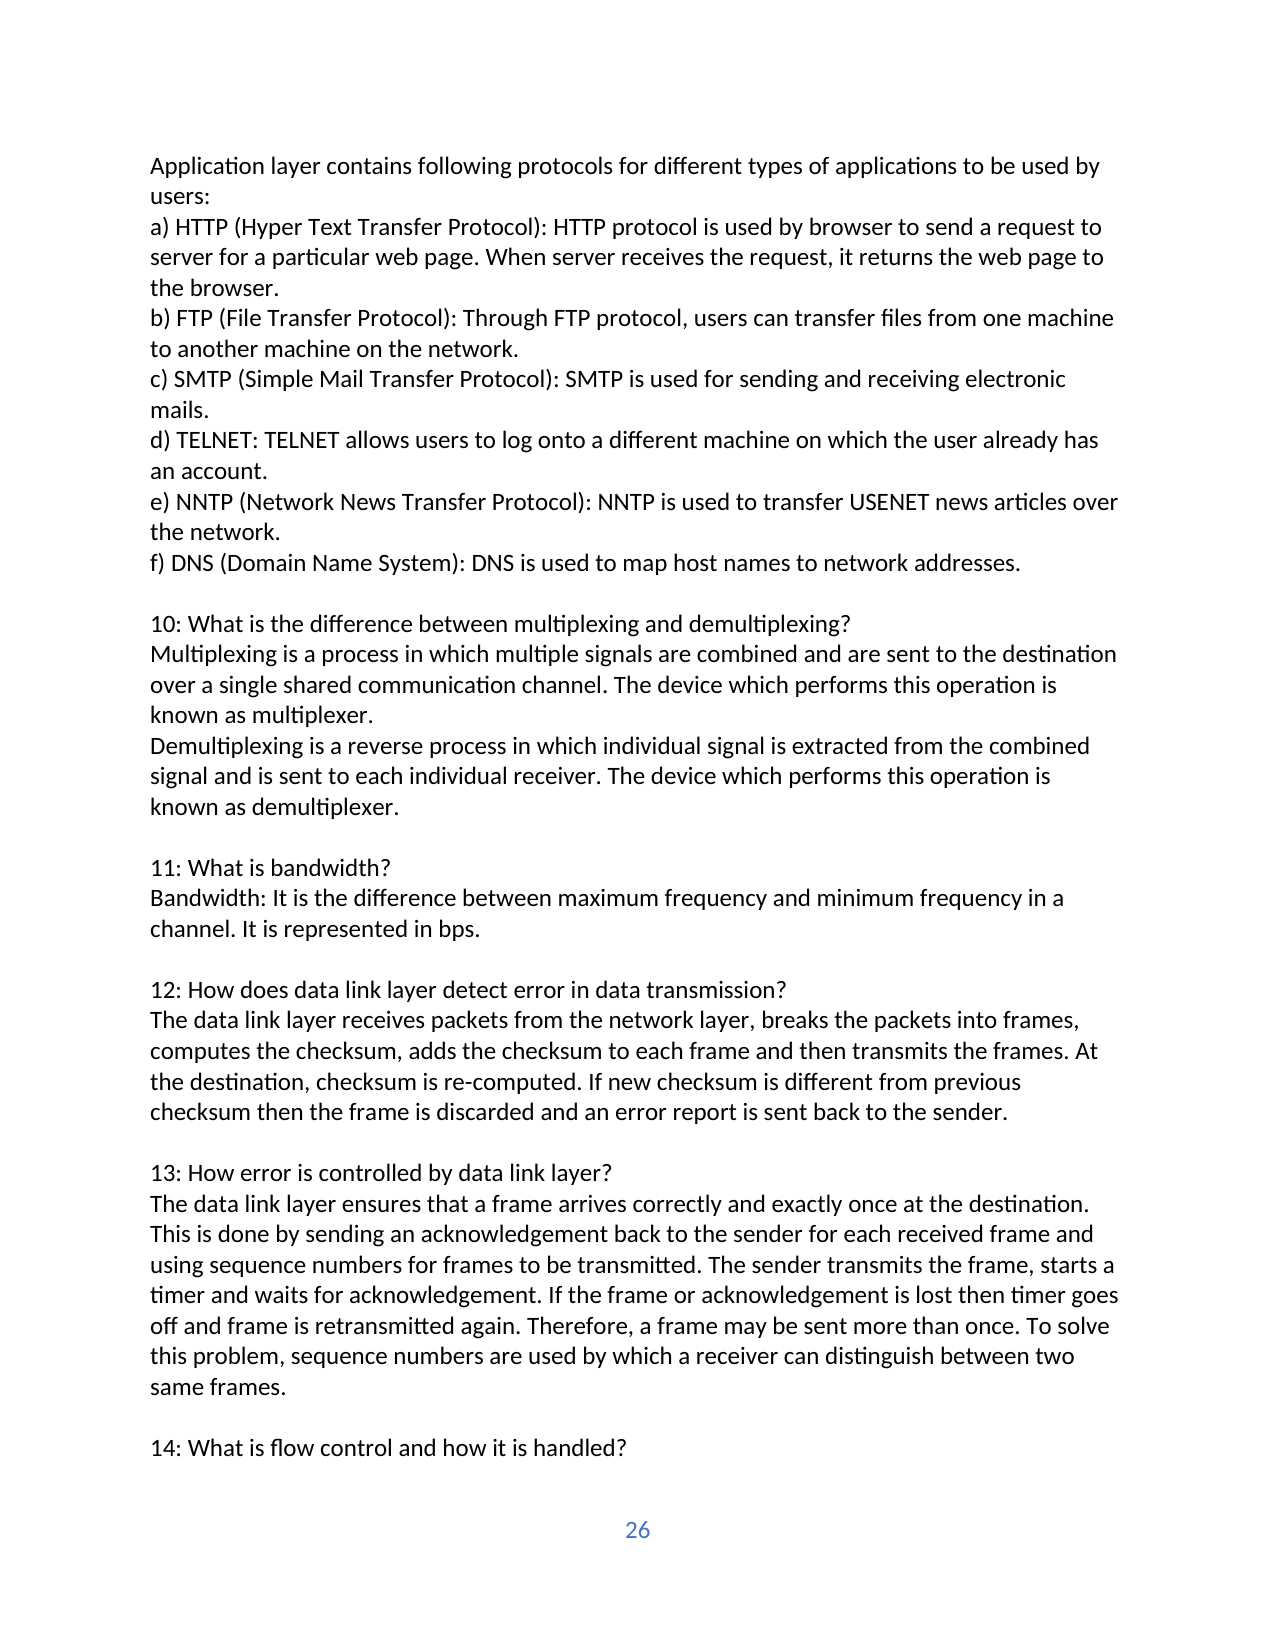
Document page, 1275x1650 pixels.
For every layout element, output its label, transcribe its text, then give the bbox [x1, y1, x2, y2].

text Demultiplexing is a reverse process in which individual signal is extracted from the combined signal and is sent to each individual receiver. The device which performs this operation is known as demultiplexer. [150, 730, 1125, 821]
text 11: What is bandwidth? [150, 852, 1125, 882]
text a) HTTP (Hyper Text Transfer Protocol): HTTP protocol is used by browser to send a request to server for a particular web page. When server receives the request, it returns the web page to the browser. [150, 211, 1125, 303]
text Application layer contains following protocols for different types of applications to be used by users: [150, 150, 1125, 211]
text 13: How error is controlled by data link layer? [150, 1157, 1125, 1188]
text The data link layer receives packets from the network layer, breaks the packets into frames, computes the checksum, adds the checksum to each frame and then transmits the frames. At the destination, checksum is re-computed. If new checksum is different from previous checksum then the frame is discarded and an error report is sent back to the sender. [150, 1004, 1125, 1127]
text c) SMTP (Simple Mail Transfer Protocol): SMTP is used for sending and receiving electronic mails. [150, 364, 1125, 425]
text Multiplexing is a process in which multiple signals are combined and are sent to the destination over a single shared communication channel. The device which performs this operation is known as multiplexer. [150, 638, 1125, 730]
text d) TELNET: TELNET allows users to log onto a different machine on which the user already has an account. [150, 425, 1125, 486]
text 10: What is the difference between multiplexing and demultiplexing? [150, 608, 1125, 638]
text 12: How does data link layer detect error in data transmission? [150, 974, 1125, 1004]
text 14: What is flow control and how it is handled? [150, 1432, 1125, 1462]
text e) NNTP (Network News Transfer Protocol): NNTP is used to transfer USENET news articles over the network. [150, 486, 1125, 547]
text Bandwidth: It is the difference between maximum frequency and minimum frequency in a channel. It is represented in bps. [150, 882, 1125, 943]
text b) FTP (File Transfer Protocol): Through FTP protocol, users can transfer files from one machine to another machine on the network. [150, 303, 1125, 364]
text f) DNS (Domain Name System): DNS is used to map host names to network addresses. [150, 547, 1125, 577]
text The data link layer ensures that a frame arrives correctly and exactly once at the destination. This is done by sending an acknowledgement back to the sender for each received frame and using sequence numbers for frames to be transmitted. The sender transmits the frame, starts a timer and waits for acknowledgement. If the frame or acknowledgement is lost then timer goes off and frame is retransmitted again. Therefore, a frame may be sent more than once. To solve this problem, sequence numbers are used by which a receiver can distinguish between two same frames. [150, 1188, 1125, 1401]
